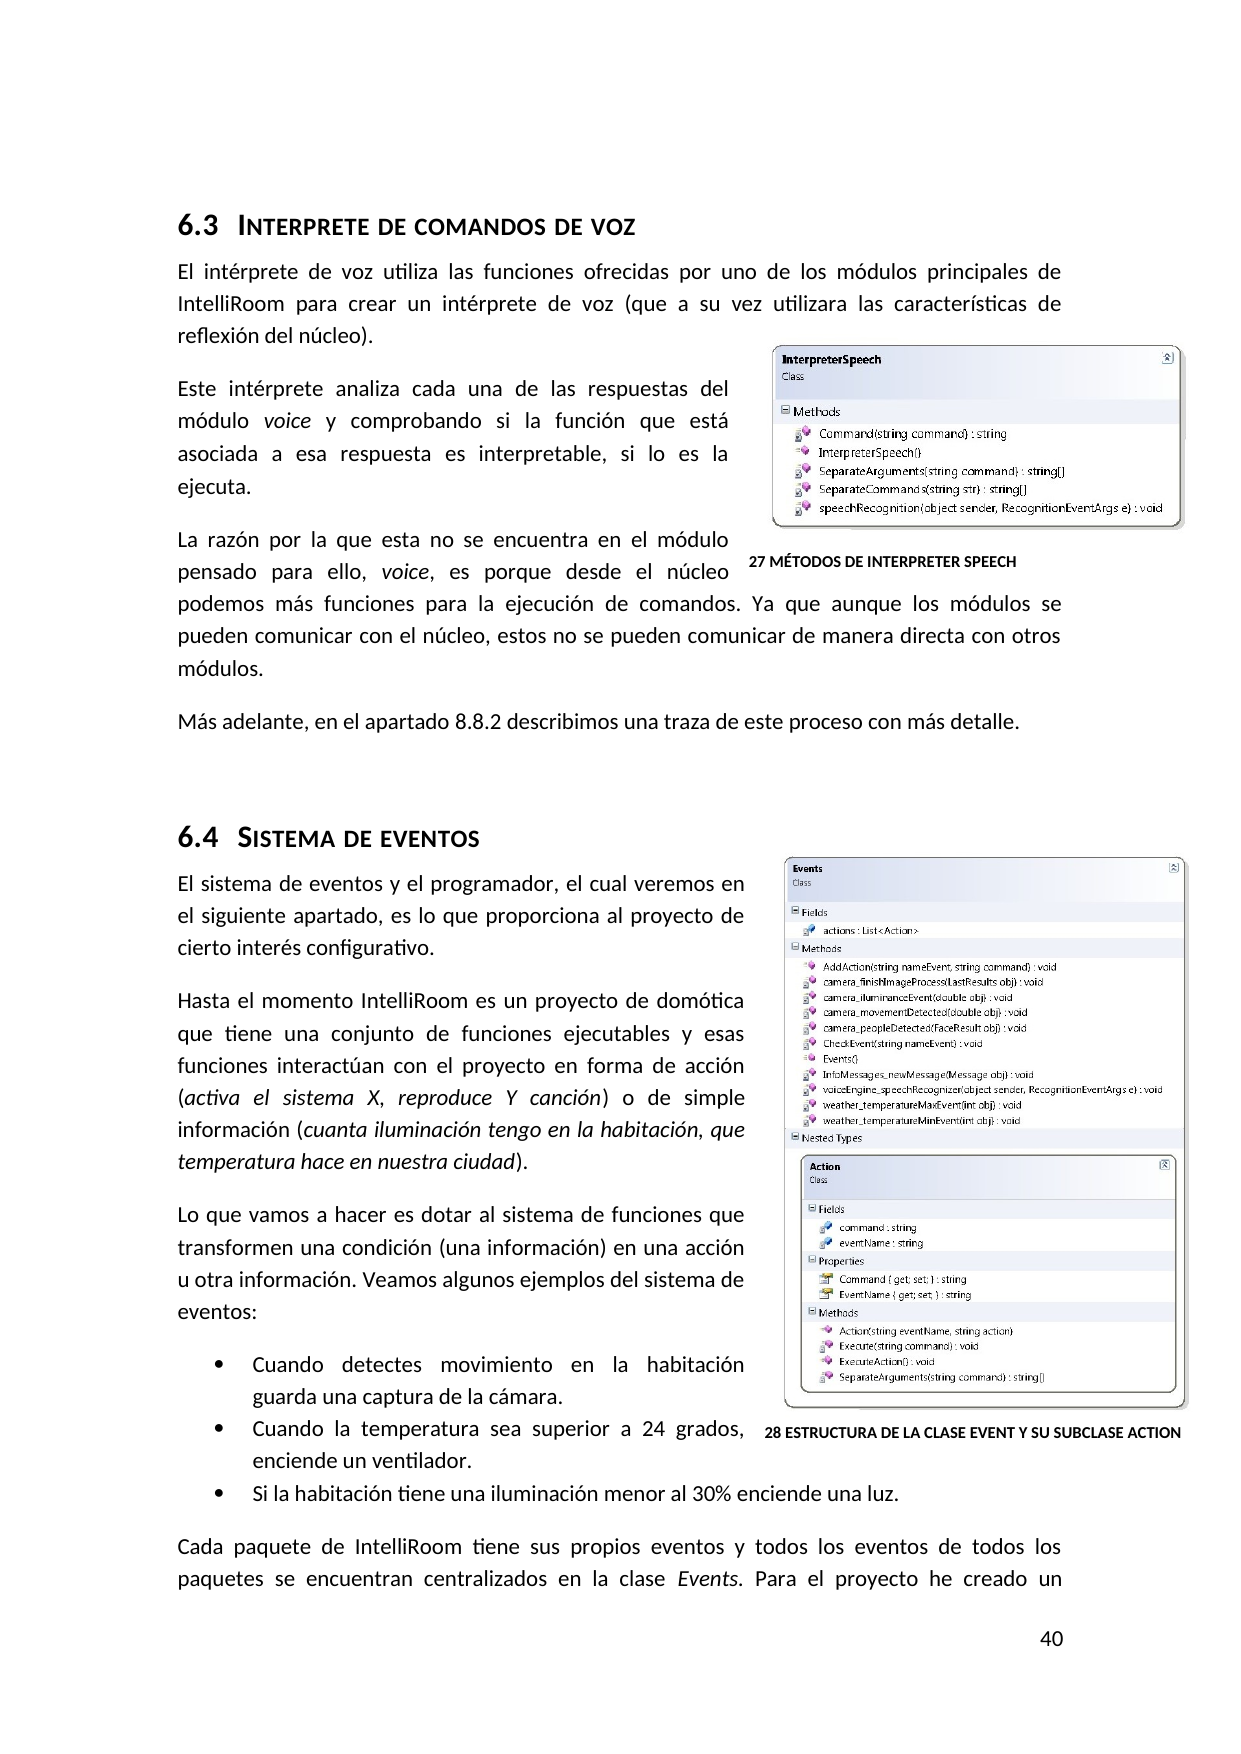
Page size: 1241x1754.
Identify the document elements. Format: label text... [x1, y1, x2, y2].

text Hasta el momento IntelliRoom es un proyecto de domótica que tiene una conjunto de funciones ejecutables y esas funciones interactúan con el proyecto en forma de acción (activa el sistema X, reproduce Y canción) o de simple información (cuanta iluminación tengo en la habitación, que temperatura hace en nuestra ciudad). [177, 987, 764, 1176]
picture [764, 848, 1205, 1422]
list Si la habitación tiene una iluminación menor al 30% enciende una luz. [215, 1479, 1063, 1507]
text Más adelante, en el apartado 8.8.2 describimos una traza de este proceso con más detalle. [177, 707, 1063, 735]
text Lo que vamos a hacer es dotar al sistema de funciones que transformen una condición (una información) en una acción u otra información. Veamos algunos ejemplos del sistema de eventos: [177, 1201, 764, 1325]
text El intérprete de voz utiliza las funciones ofrecidas por uno de los módulos principales de IntelliRoom para crear un intérprete de voz (que a su vez utilizara las características de reflexión del núcleo). [177, 257, 1063, 349]
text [177, 1532, 1063, 1592]
list Cuando la temperatura sea superior a 24 grados, enciende un ventilador. [215, 1414, 1063, 1475]
text Este intérprete analiza cada una de las respuestas del módulo voice y comprobando si la función que está asociada a esa respuesta es interpretable, si lo es la ejecuta. [177, 374, 748, 500]
list Cuando detectes movimiento en la habitación guarda una captura de la cámara. [215, 1350, 764, 1410]
subtitle Sistema de eventos [177, 817, 1063, 855]
picture [748, 321, 1204, 543]
text La razón por la que esta no se encuentra en el módulo pensado para ello, voice, es porque desde el núcleo podemos más funciones para la ejecución de comandos. Ya que aunque los módulos se pueden comunicar con el núcleo, estos no se pueden comunicar de manera directa con otros módulos. [177, 525, 1063, 682]
subtitle Interprete de comandos de voz [177, 205, 1063, 243]
text El sistema de eventos y el programador, el cual veremos en el siguiente apartado, es lo que proporciona al proyecto de cierto interés configurativo. [177, 869, 764, 962]
